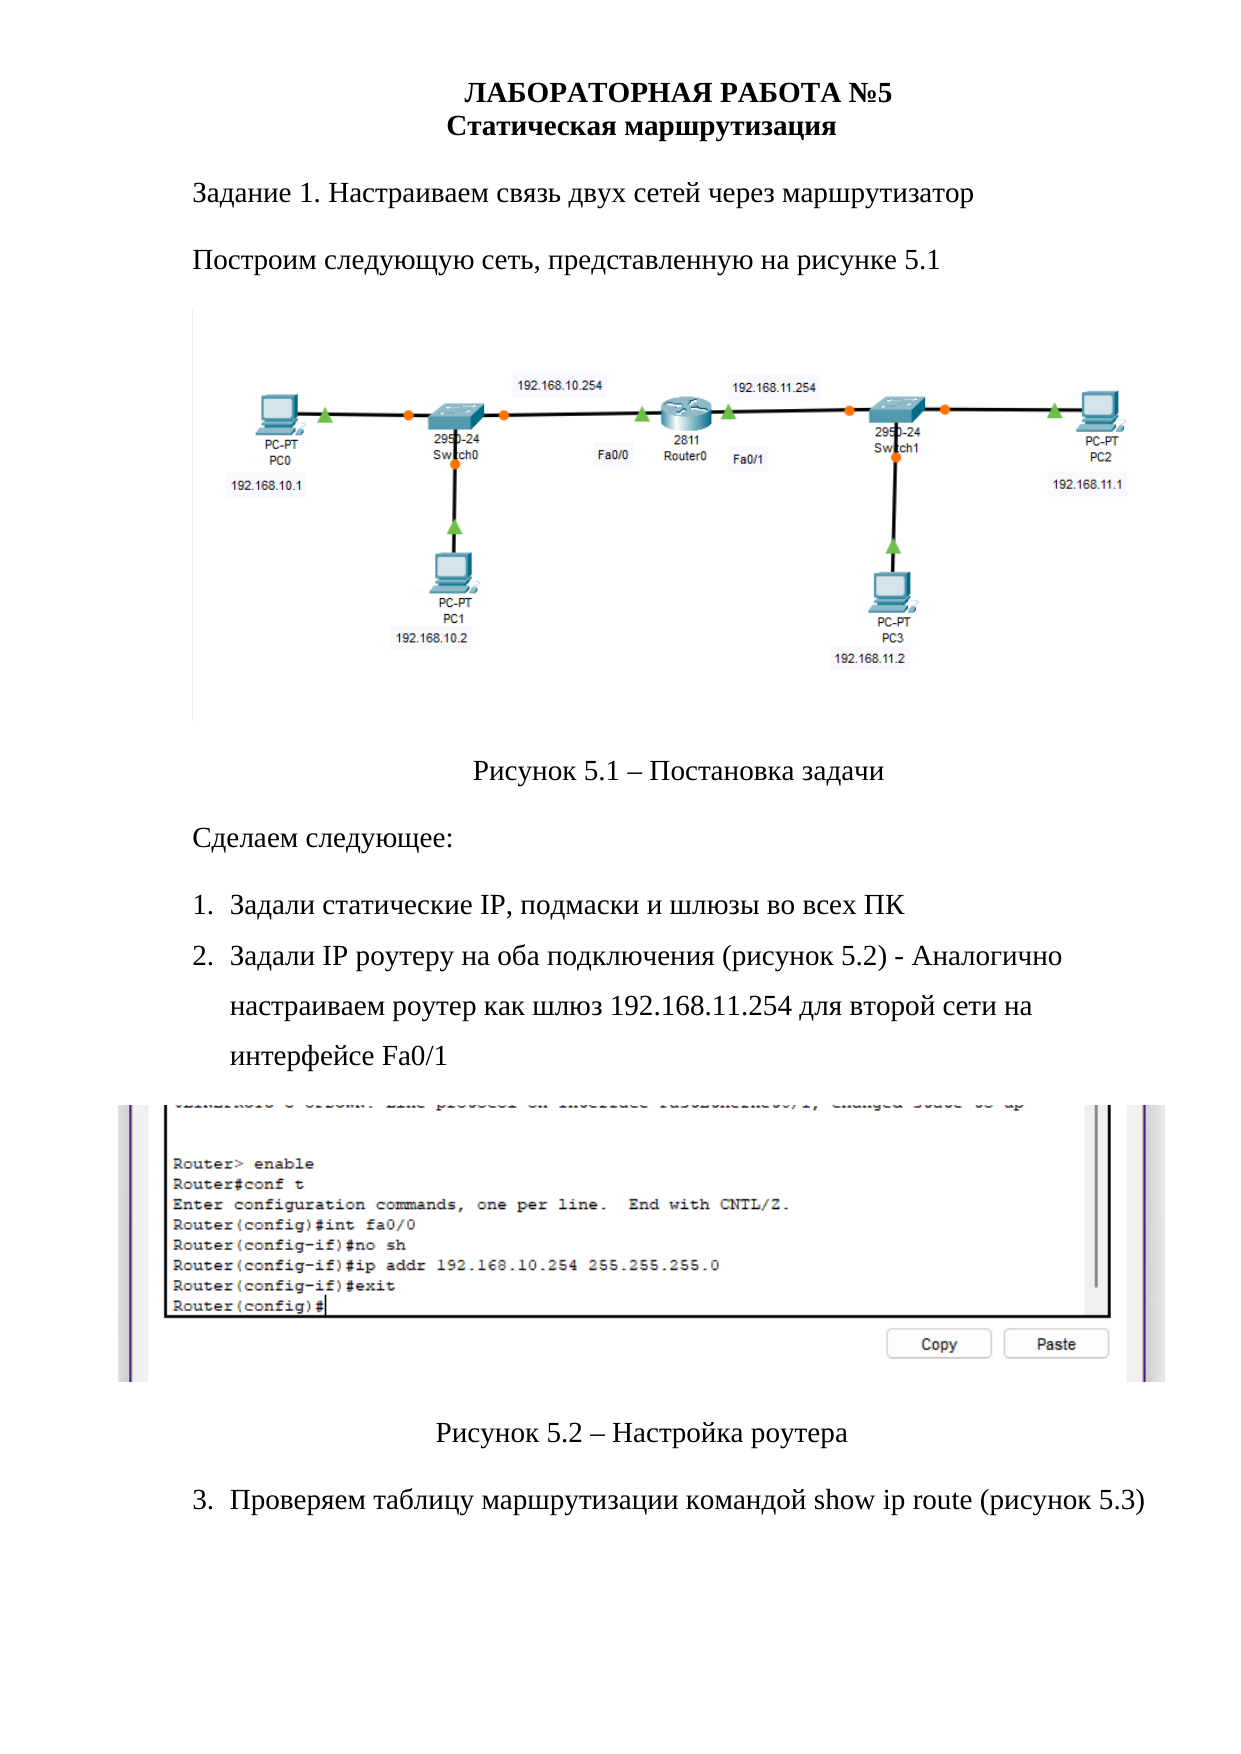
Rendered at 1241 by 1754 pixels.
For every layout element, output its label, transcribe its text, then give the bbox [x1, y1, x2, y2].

list Задали статические IP, подмаски и шлюзы во всех ПК [192, 887, 1165, 921]
text ЛАБОРАТОРНАЯ РАБОТА №5 [192, 75, 1165, 108]
picture [118, 1105, 1166, 1382]
picture [192, 309, 1239, 721]
text Рисунок 5.1 – Постановка задачи [118, 753, 1165, 787]
text Сделаем следующее: [118, 821, 1165, 854]
text Статическая маршрутизация [118, 108, 1165, 142]
text Рисунок 5.2 – Настройка роутера [118, 1415, 1165, 1449]
text Построим следующую сеть, представленную на рисунке 5.1 [118, 242, 1165, 276]
list Проверяем таблицу маршрутизации командой show ip route (рисунок 5.3) [192, 1482, 1165, 1516]
text Задание 1. Настраиваем связь двух сетей через маршрутизатор [118, 176, 1165, 209]
list Задали IP роутеру на оба подключения (рисунок 5.2) - Аналогично настраиваем роутер как шлюз 192.168.11.254 для второй сети на интерфейсе Fa0/1 [192, 938, 1165, 1072]
